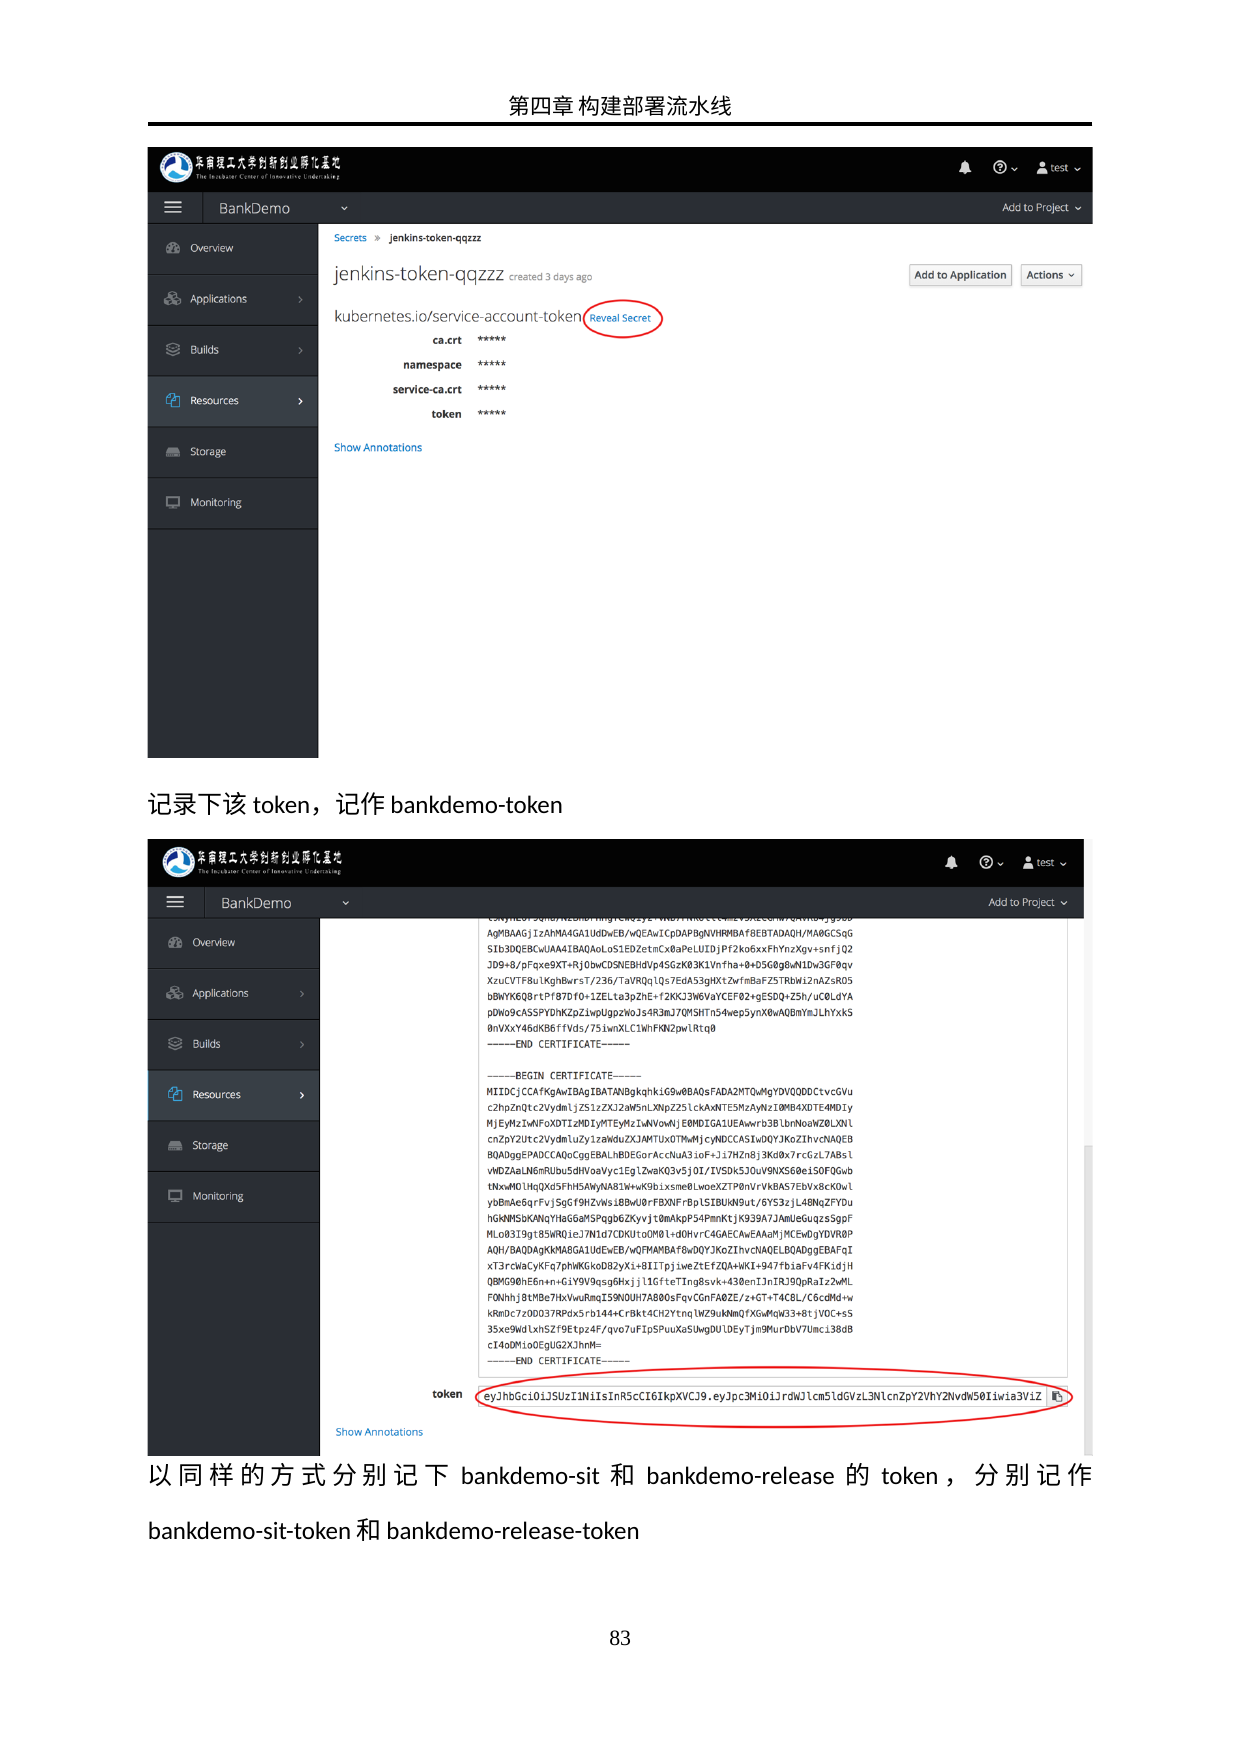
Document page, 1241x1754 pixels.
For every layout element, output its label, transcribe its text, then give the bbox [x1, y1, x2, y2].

picture [147, 839, 1093, 1456]
picture [147, 147, 1093, 758]
text 记录下该token，记作bankdemo-token [148, 785, 1092, 821]
text 以同样的方式分别记下bankdemo-sit和bankdemo-release的token，分别记作bankdemo-sit-token和bankdemo-release-token [148, 1456, 1092, 1546]
